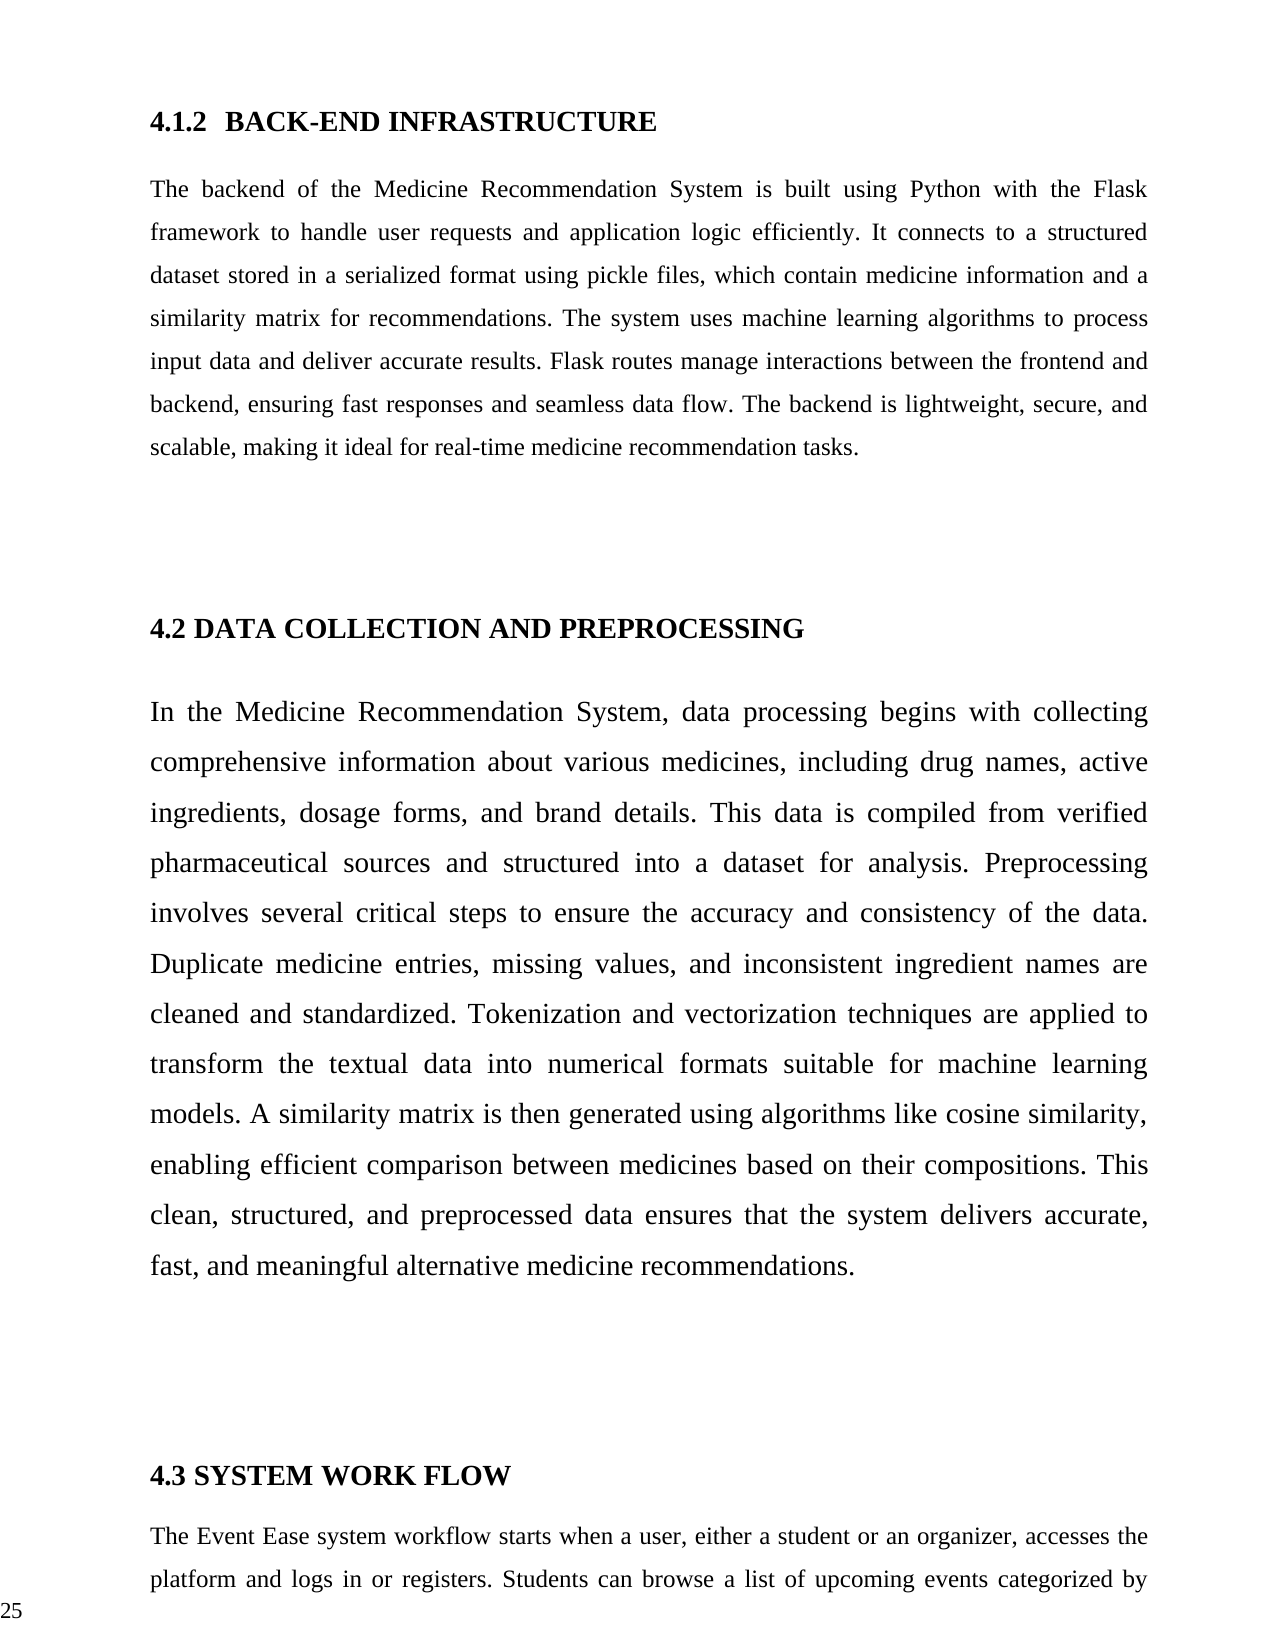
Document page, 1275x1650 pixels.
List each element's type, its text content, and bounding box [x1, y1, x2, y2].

subtitle DATA COLLECTION AND PREPROCESSING [150, 611, 1275, 644]
text In the Medicine Recommendation System, data processing begins with collecting comprehensive information about various medicines, including drug names, active ingredients, dosage forms, and brand details. This data is compiled from verified pharmaceutical sources and structured into a dataset for analysis. Preprocessing involves several critical steps to ensure the accuracy and consistency of the data. Duplicate medicine entries, missing values, and inconsistent ingredient names are cleaned and standardized. Tokenization and vectorization techniques are applied to transform the textual data into numerical formats suitable for machine learning models. A similarity matrix is then generated using algorithms like cosine similarity, enabling efficient comparison between medicines based on their compositions. This clean, structured, and preprocessed data ensures that the system delivers accurate, fast, and meaningful alternative medicine recommendations. [150, 694, 1149, 1281]
text The backend of the Medicine Recommendation System is built using Python with the Flask framework to handle user requests and application logic efficiently. It connects to a structured dataset stored in a serialized format using pickle files, which contain medicine information and a similarity matrix for recommendations. The system uses machine learning algorithms to process input data and deliver accurate results. Flask routes manage interactions between the frontend and backend, ensuring fast responses and seamless data flow. The backend is lightweight, secure, and scalable, making it ideal for real-time medicine recommendation tasks. [150, 174, 1149, 461]
list SYSTEM WORK FLOW [150, 1458, 1275, 1492]
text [150, 1521, 1149, 1593]
subtitle BACK-END INFRASTRUCTURE [150, 104, 1275, 138]
